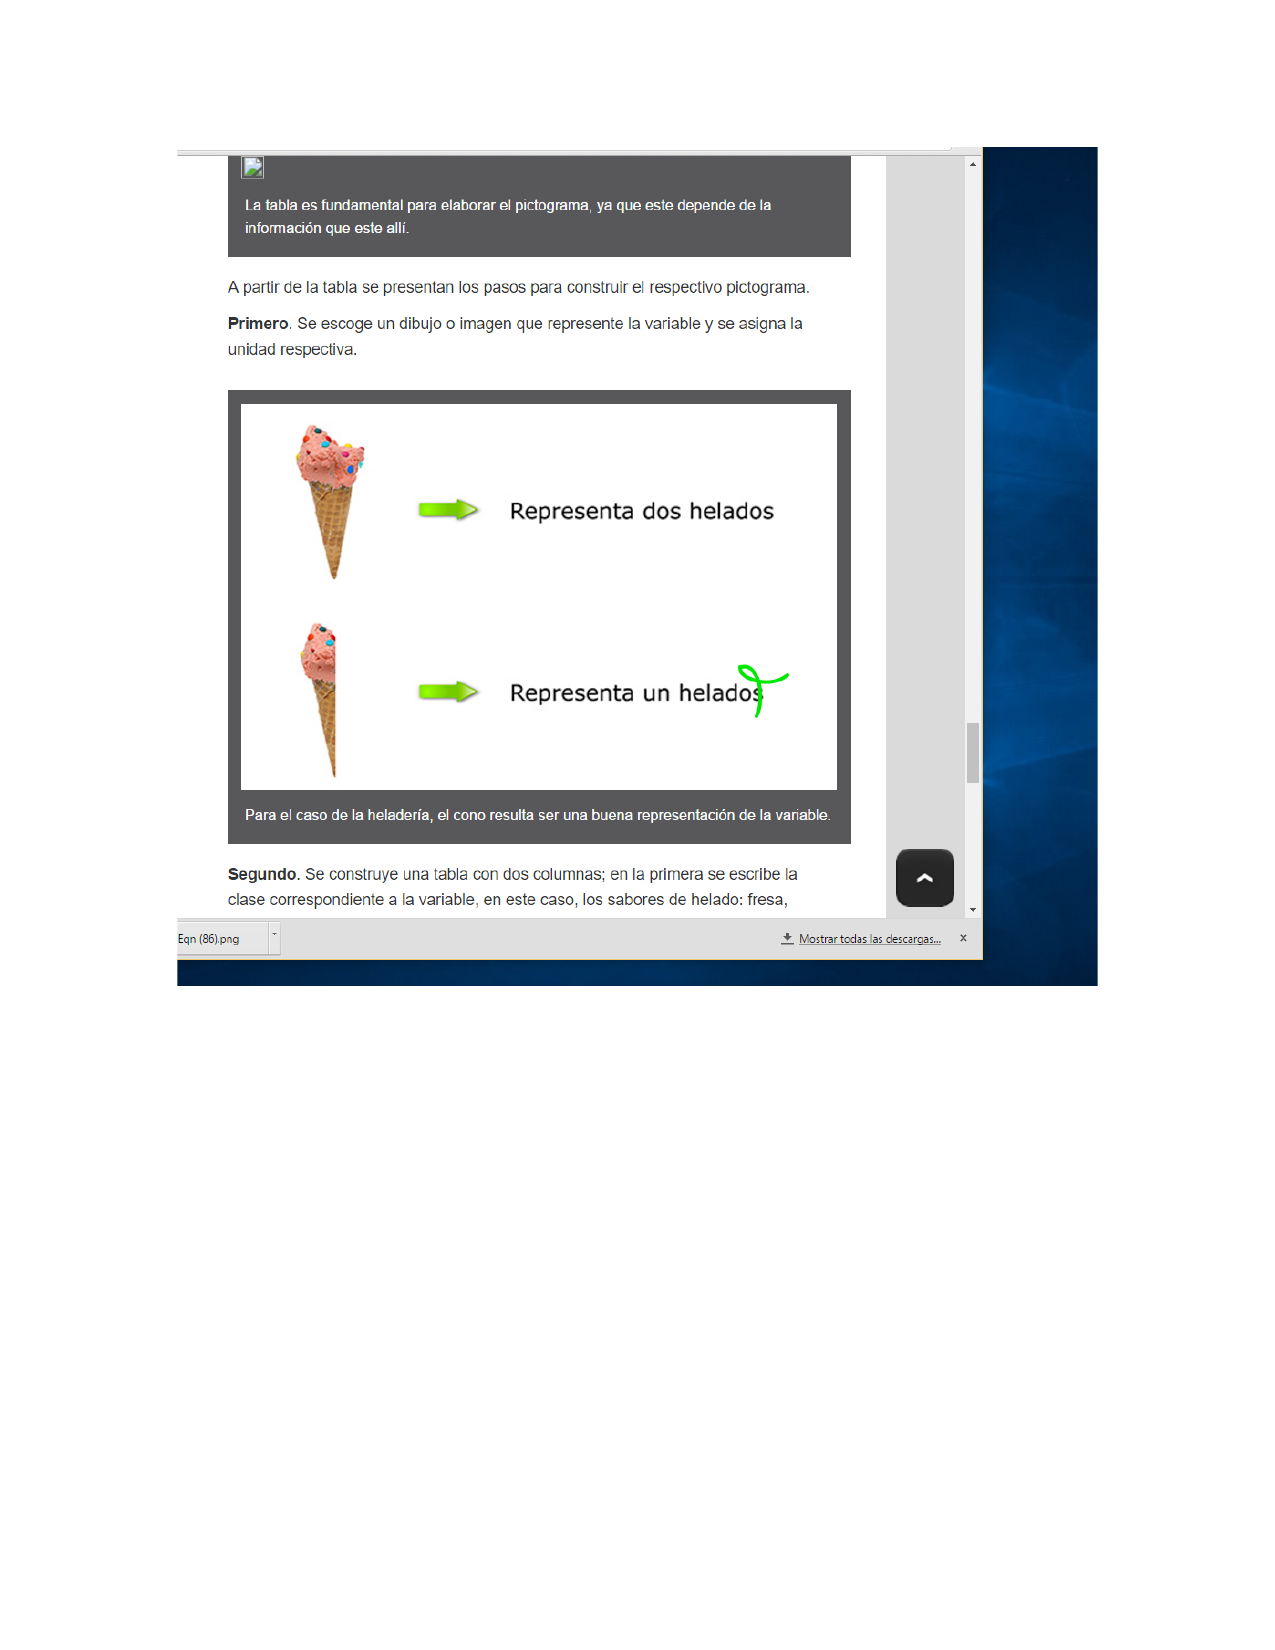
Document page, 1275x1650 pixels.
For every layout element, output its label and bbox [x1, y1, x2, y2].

picture [177, 147, 1098, 986]
